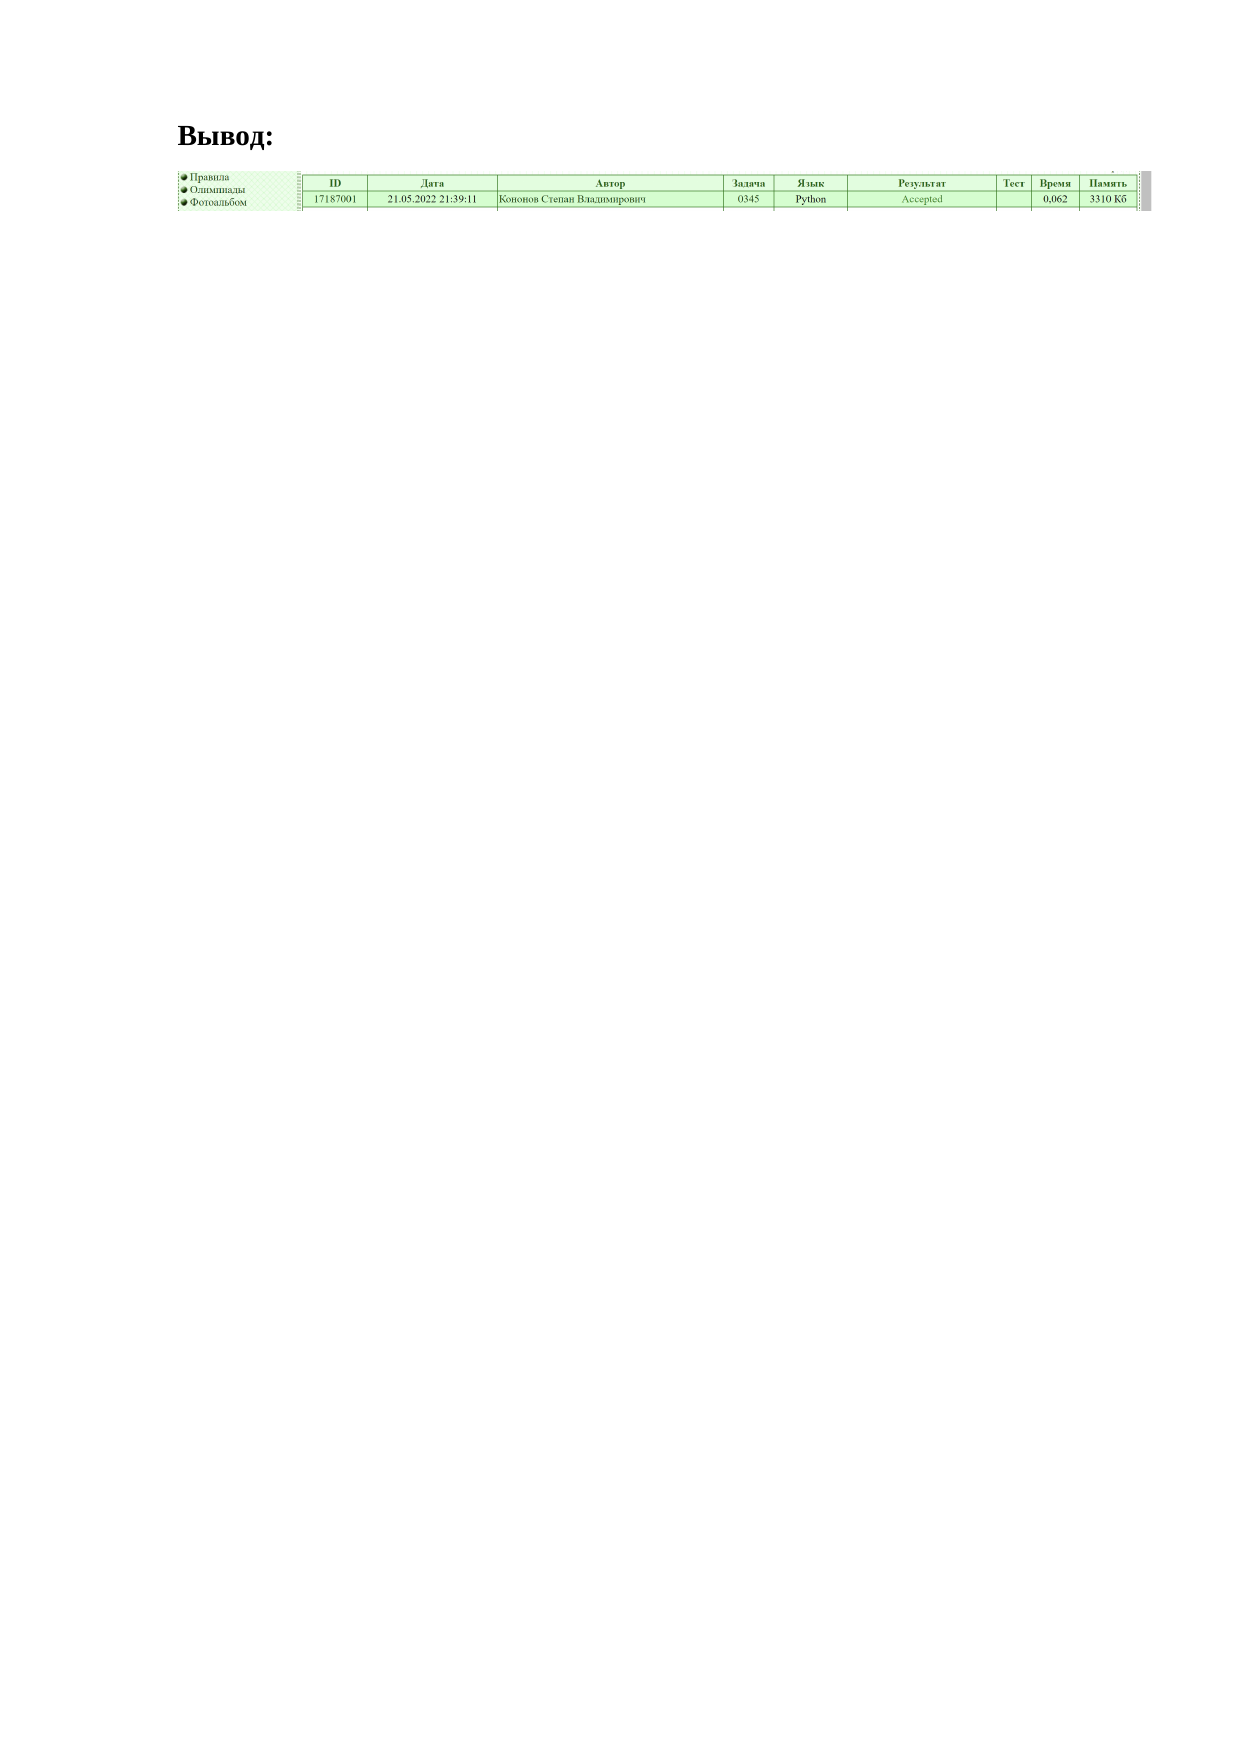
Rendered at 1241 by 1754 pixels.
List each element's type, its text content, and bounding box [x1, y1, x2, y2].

text Вывод: [177, 118, 1152, 152]
picture [177, 171, 1152, 211]
